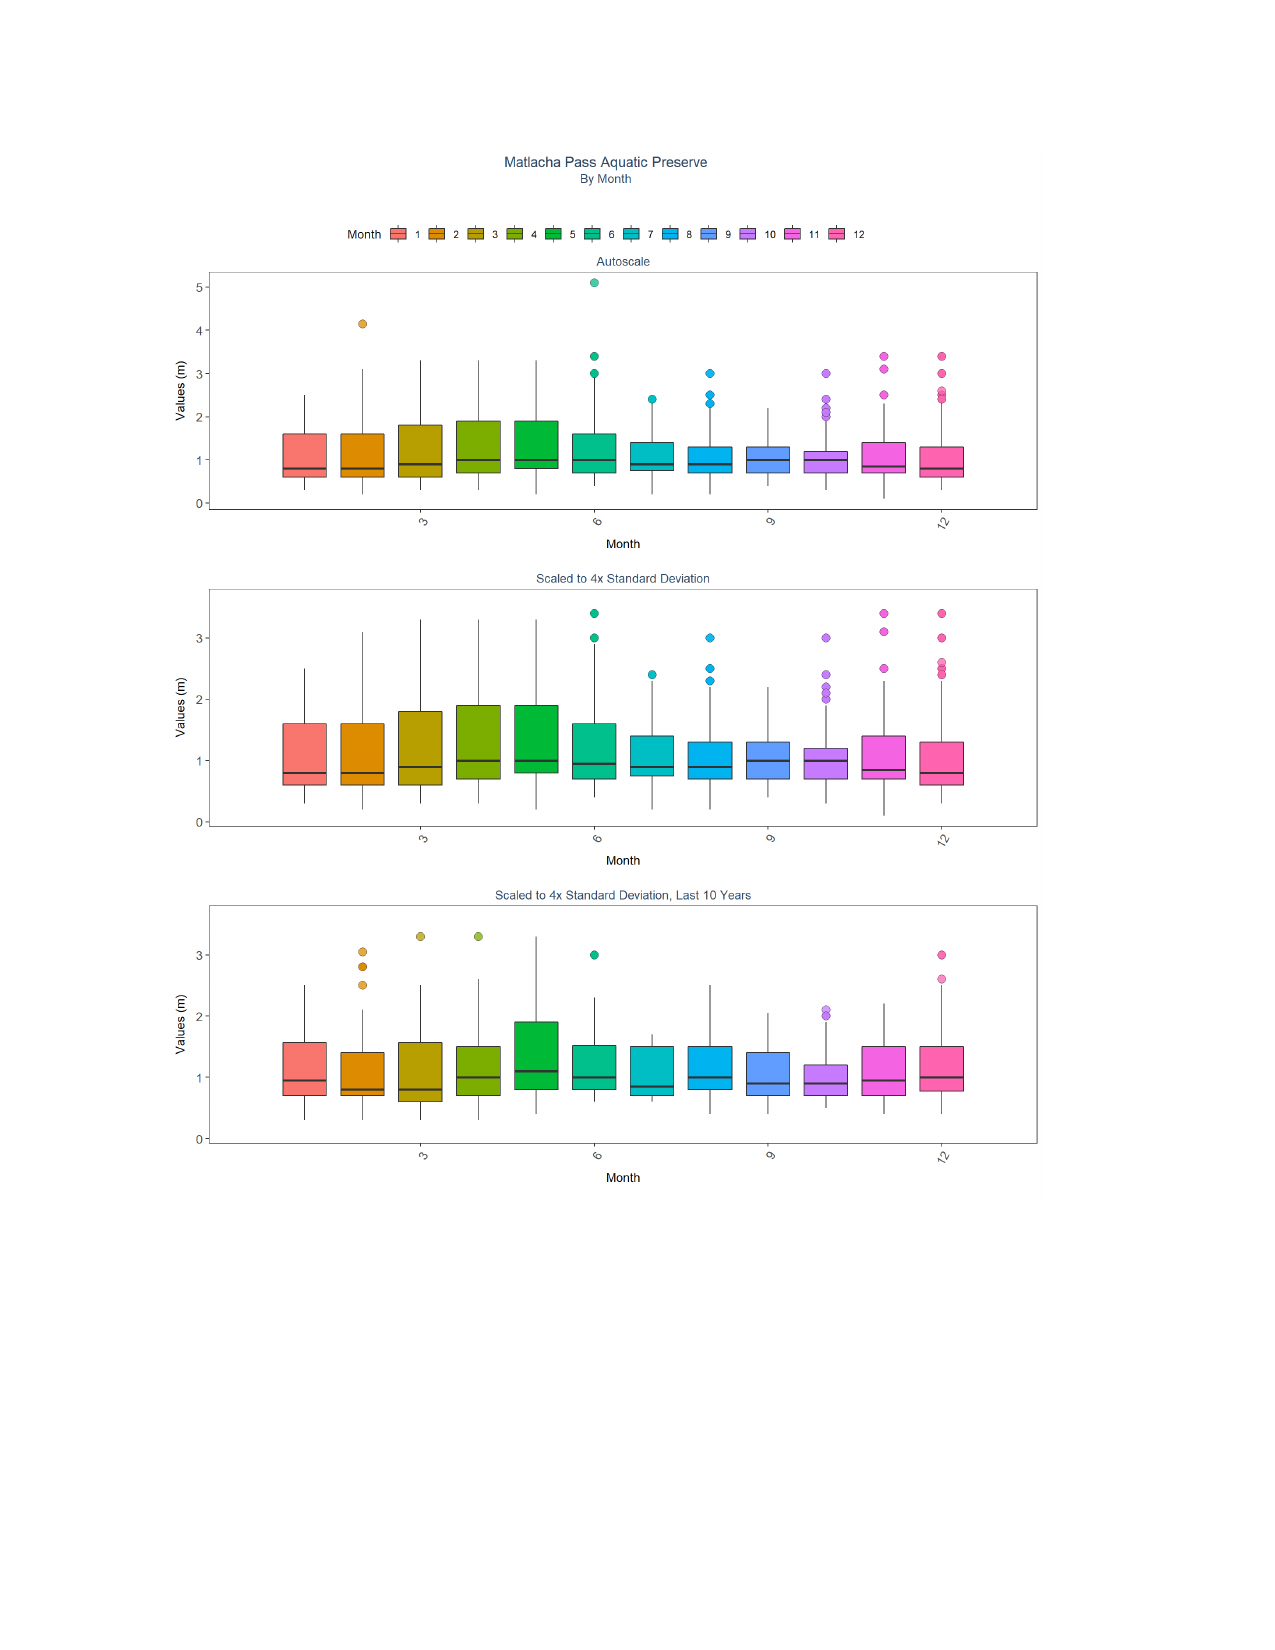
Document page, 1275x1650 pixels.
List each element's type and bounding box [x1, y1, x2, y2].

picture [168, 150, 1044, 1200]
